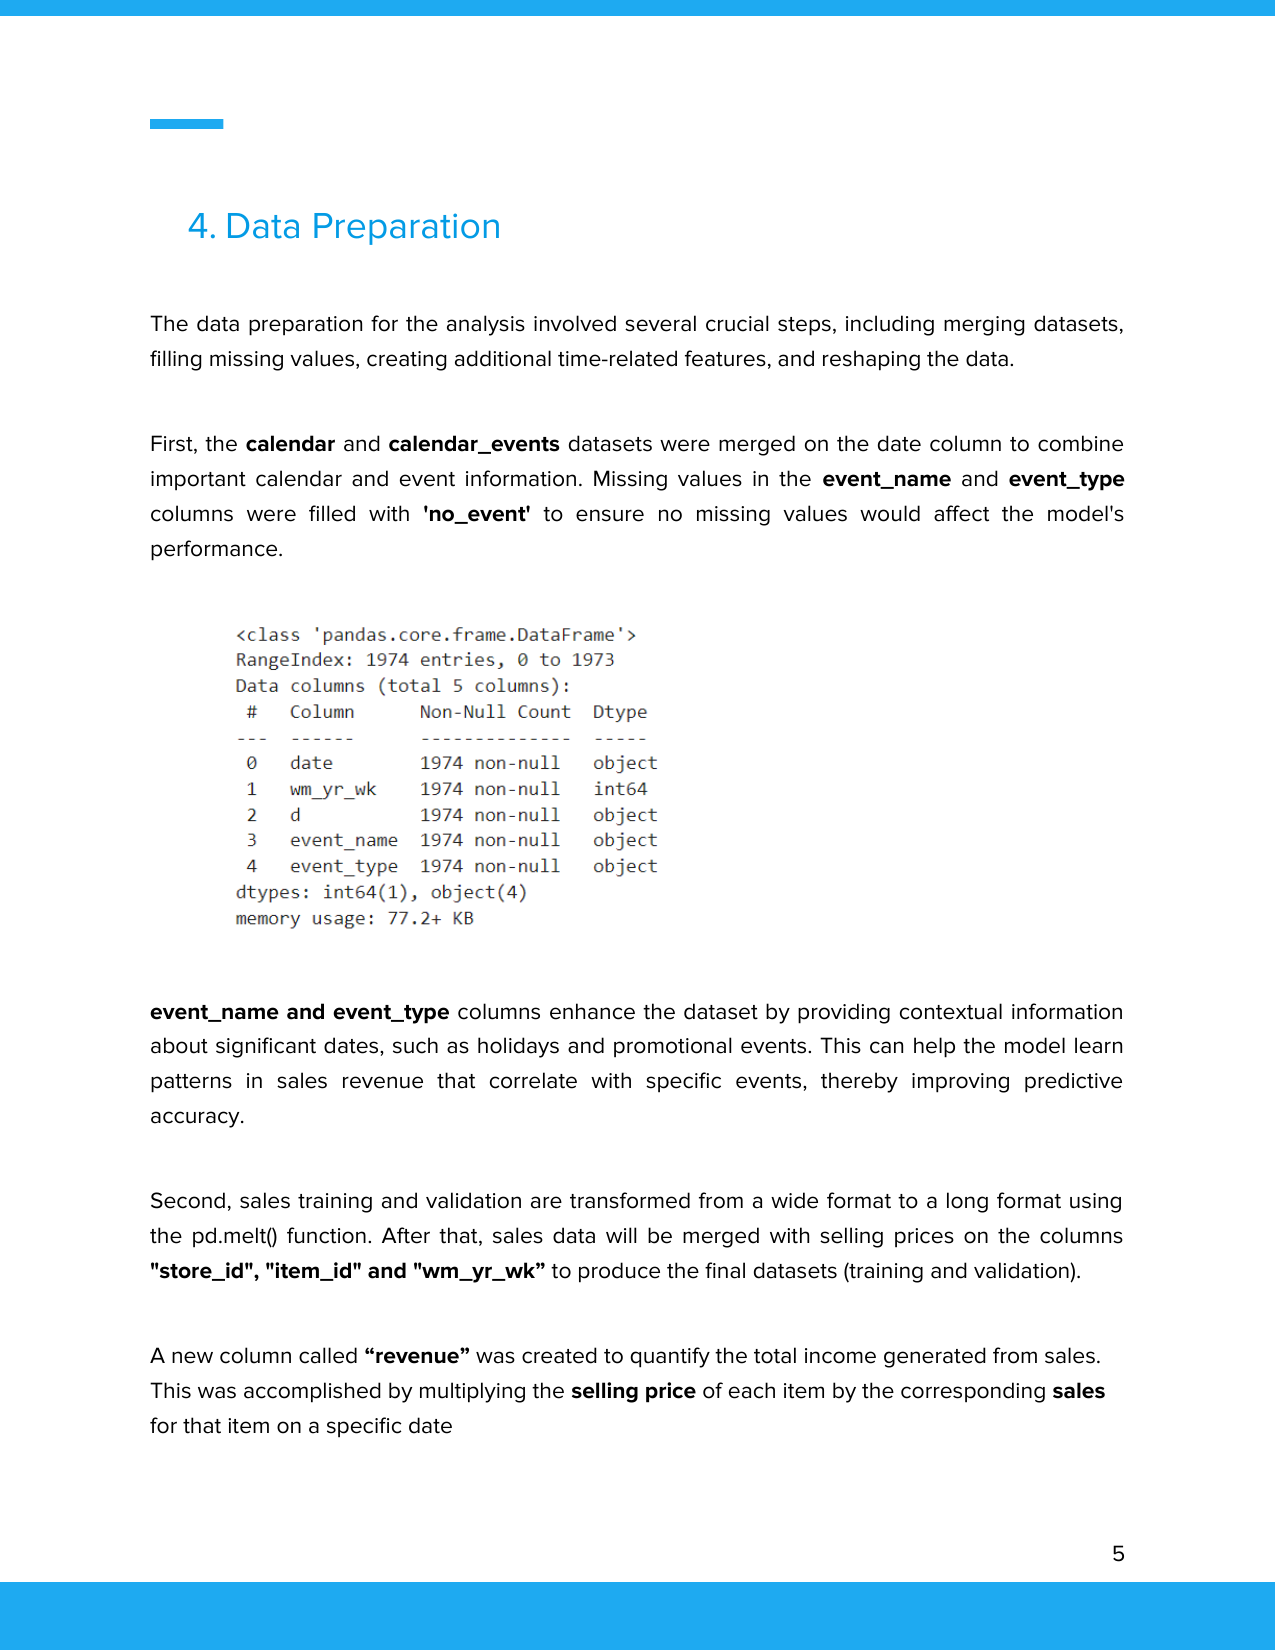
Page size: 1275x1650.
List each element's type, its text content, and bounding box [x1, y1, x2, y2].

picture [150, 119, 224, 129]
picture [0, 0, 1275, 16]
subtitle Data Preparation [187, 204, 1125, 249]
text event_name and event_type columns enhance the dataset by providing contextual information about significant dates, such as holidays and promotional events. This can help the model learn patterns in sales revenue that correlate with specific events, thereby improving predictive accuracy. [150, 998, 1125, 1131]
text Second, sales training and validation are transformed from a wide format to a long format using the pd.melt() function. After that, sales data will be merged with selling prices on the columns "store_id", "item_id" and "wm_yr_wk” to produce the final datasets (training and validation). [150, 1188, 1125, 1285]
picture [225, 620, 709, 941]
text A new column called “revenue” was created to quantify the total income generated from sales. This was accomplished by multiplying the selling price of each item by the corresponding sales for that item on a specific date [150, 1342, 1125, 1440]
text The data preparation for the analysis involved several crucial steps, including merging datasets, filling missing values, creating additional time-related features, and reshaping the data. [150, 311, 1125, 374]
picture [0, 1582, 1275, 1650]
text First, the calendar and calendar_events datasets were merged on the date column to combine important calendar and event information. Missing values in the event_name and event_type columns were filled with 'no_event' to ensure no missing values would affect the model's performance. [150, 431, 1125, 563]
